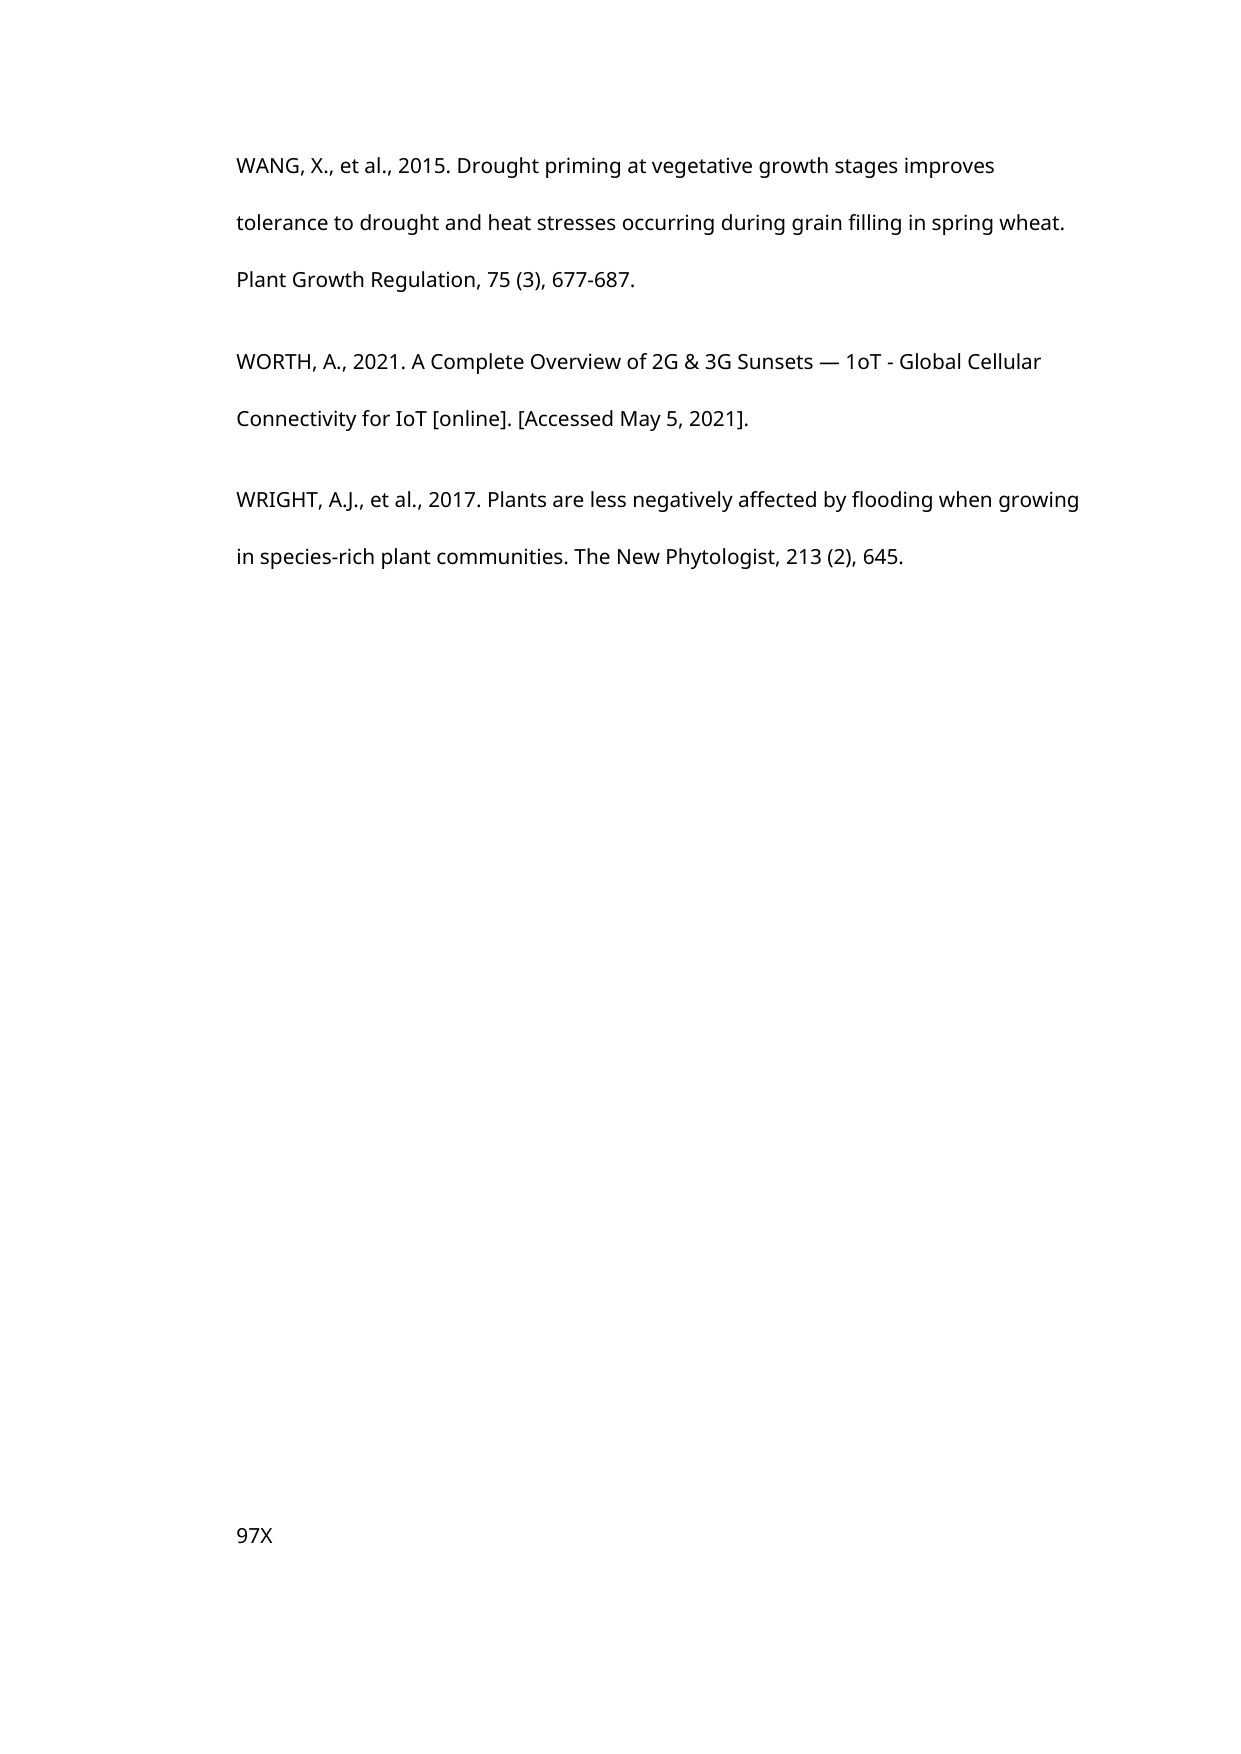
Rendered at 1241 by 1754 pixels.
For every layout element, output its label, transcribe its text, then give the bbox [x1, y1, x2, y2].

text WRIGHT, A.J., et al., 2017. Plants are less negatively affected by flooding when growing in species-rich plant communities. The New Phytologist, 213 (2), 645. [236, 486, 1090, 571]
text WANG, X., et al., 2015. Drought priming at vegetative growth stages improves tolerance to drought and heat stresses occurring during grain filling in spring wheat. Plant Growth Regulation, 75 (3), 677-687. [236, 151, 1090, 293]
text WORTH, A., 2021. A Complete Overview of 2G & 3G Sunsets — 1oT - Global Cellular Connectivity for IoT [online]. [Accessed May 5, 2021]. [236, 347, 1090, 432]
